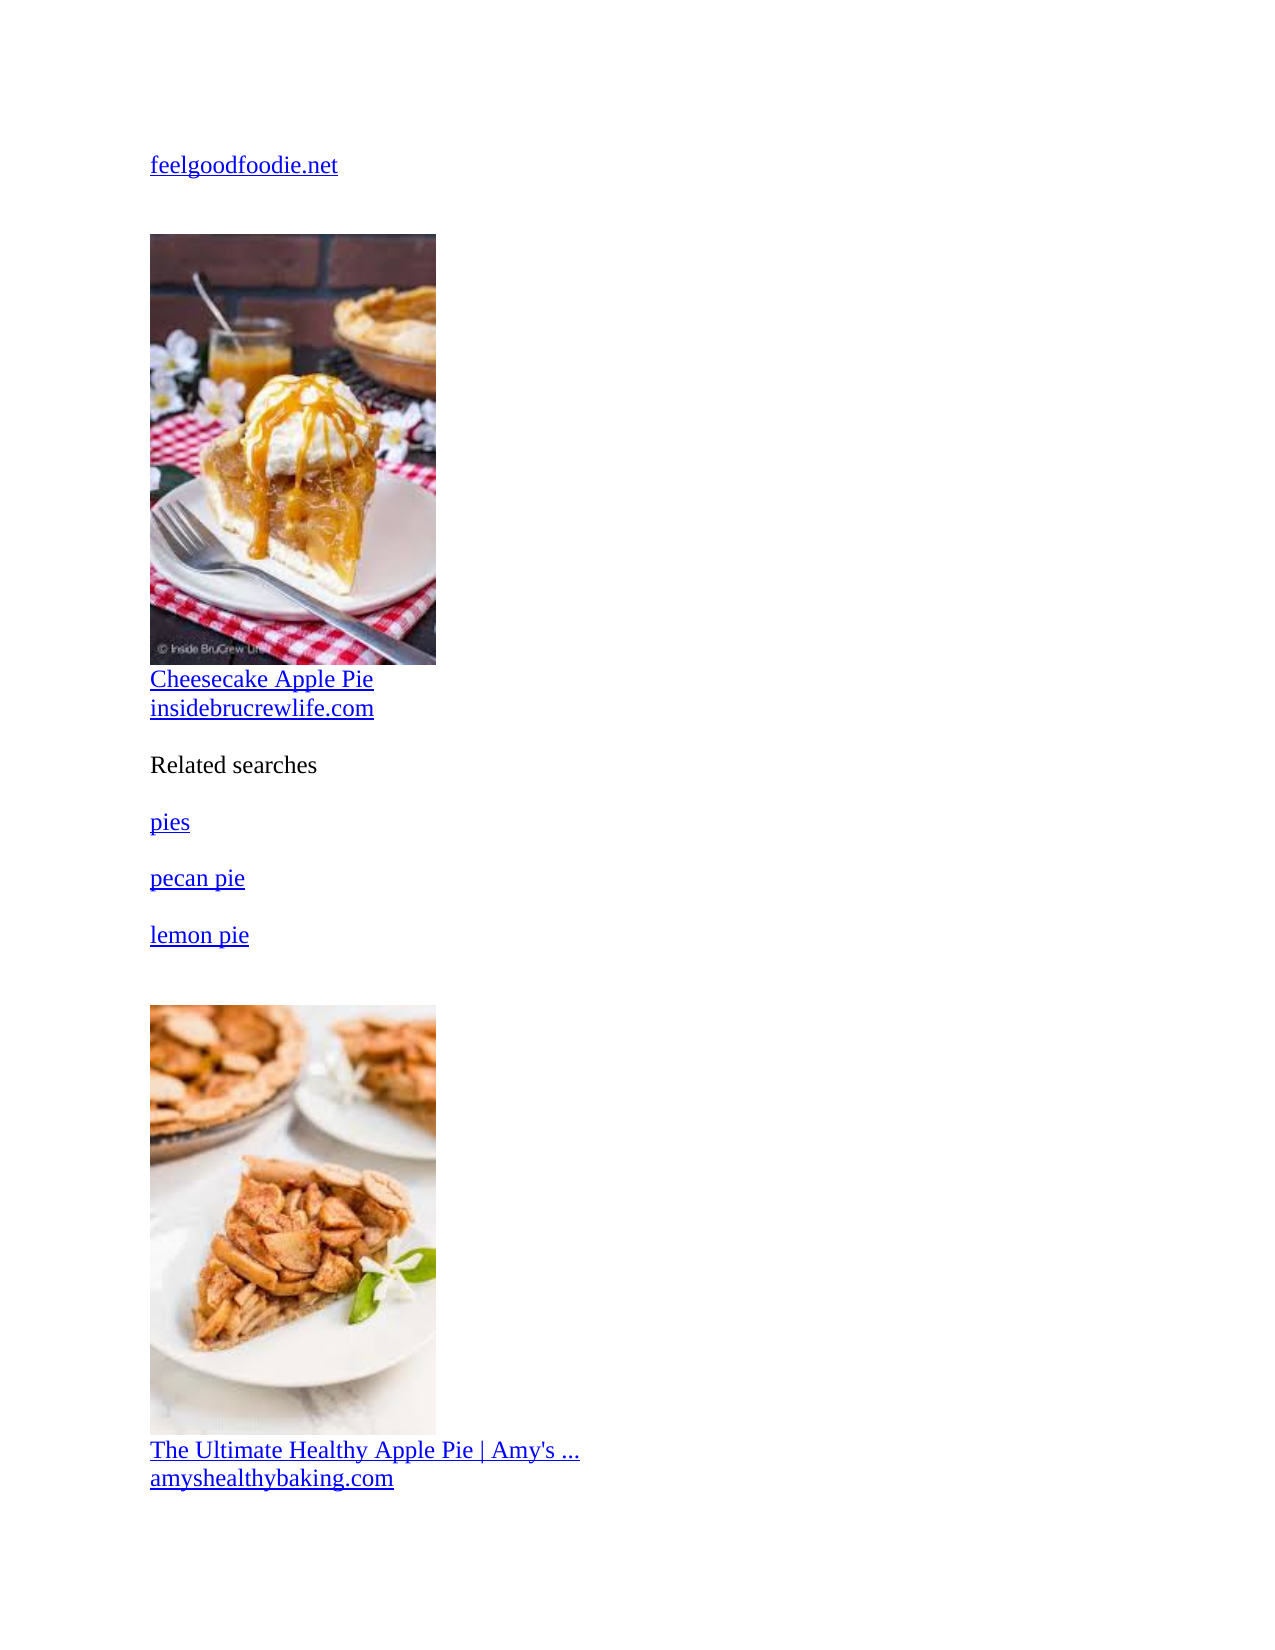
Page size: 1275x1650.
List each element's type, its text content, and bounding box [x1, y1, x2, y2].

text feelgoodfoodie.net [150, 150, 1125, 179]
text insidebrucrewlife.com [150, 693, 1125, 722]
text lemon pie [150, 920, 1125, 949]
picture [150, 1005, 436, 1435]
picture [150, 234, 436, 665]
text Related searches [150, 750, 1125, 779]
text amyshealthybaking.com [150, 1463, 1125, 1492]
text pecan pie [150, 863, 1125, 892]
text Cheesecake Apple Pie [150, 664, 1125, 693]
text pies [150, 807, 1125, 836]
text The Ultimate Healthy Apple Pie | Amy's ... [150, 1435, 1125, 1463]
